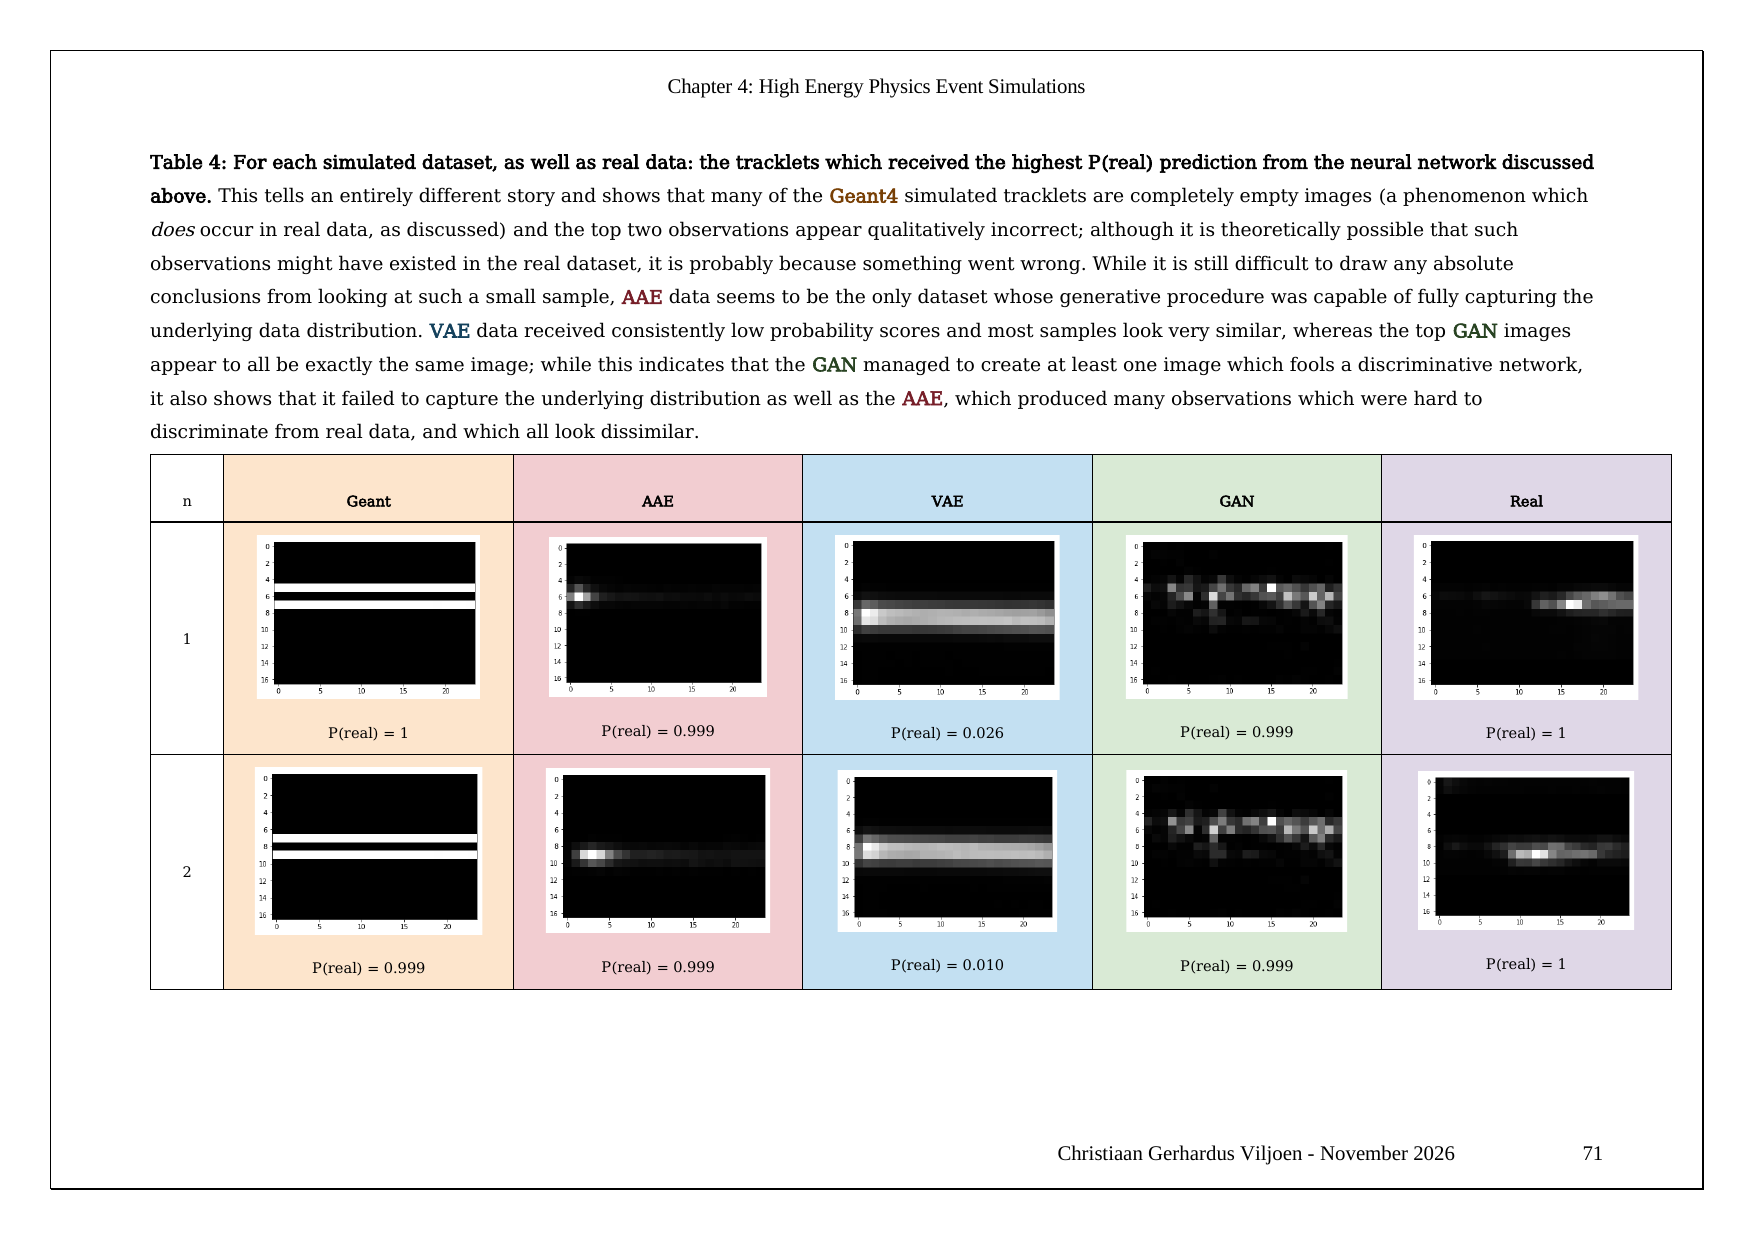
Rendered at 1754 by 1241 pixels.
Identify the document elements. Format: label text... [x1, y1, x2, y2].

table_cell P(real) = 1 [1382, 755, 1671, 989]
table_header VAE [803, 455, 1092, 521]
table_header n [151, 455, 223, 521]
picture [835, 535, 1060, 700]
picture [549, 537, 767, 697]
picture [256, 535, 480, 699]
table_cell 2 [151, 755, 223, 989]
table_cell P(real) = 0.026 [803, 523, 1092, 754]
picture [837, 770, 1058, 932]
picture [1126, 770, 1348, 932]
table_cell P(real) = 0.999 [1093, 523, 1381, 754]
picture [1125, 535, 1348, 699]
table_cell P(real) = 0.010 [803, 755, 1092, 989]
table_cell P(real) = 0.999 [514, 755, 802, 989]
picture [1413, 535, 1639, 700]
picture [1418, 771, 1635, 930]
picture [545, 768, 771, 933]
table_cell P(real) = 0.999 [224, 755, 513, 989]
table_cell P(real) = 0.999 [1093, 755, 1381, 989]
table_cell P(real) = 1 [1382, 523, 1671, 754]
table_header GAN [1093, 455, 1381, 521]
table_cell P(real) = 1 [224, 523, 513, 754]
picture [254, 767, 483, 935]
table_header Real [1382, 455, 1671, 521]
table_header Geant [224, 455, 513, 521]
table_header AAE [514, 455, 802, 521]
table_cell P(real) = 0.999 [514, 523, 802, 754]
table_cell 1 [151, 523, 223, 754]
